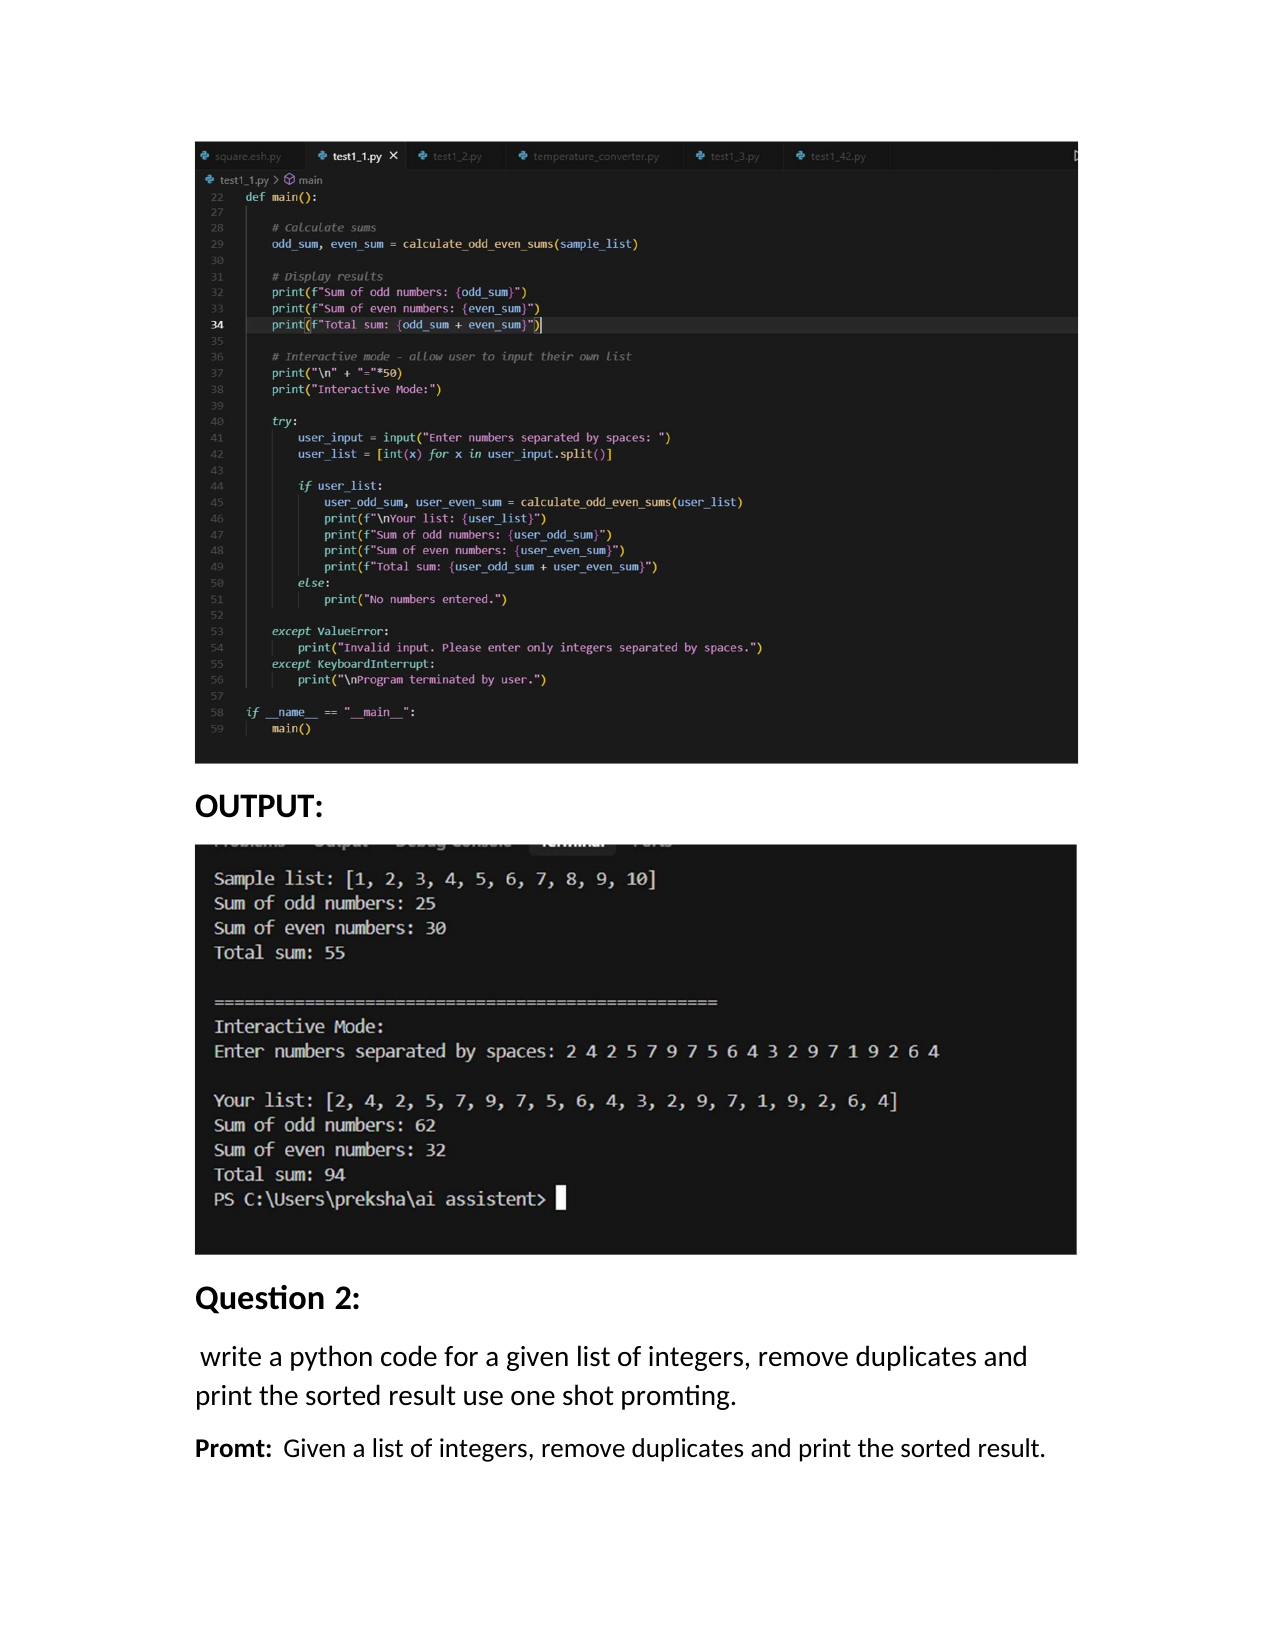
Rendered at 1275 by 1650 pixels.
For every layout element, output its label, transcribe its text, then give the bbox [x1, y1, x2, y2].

subtitle OUTPUT: [195, 784, 1087, 826]
picture [194, 141, 1079, 764]
text Promt: Given a list of integers, remove duplicates and print the sorted result. [195, 1431, 1087, 1464]
picture [194, 844, 1077, 1255]
subtitle write a python code for a given list of integers, remove duplicates and print the sorted result use one shot promting. [195, 1338, 1051, 1412]
